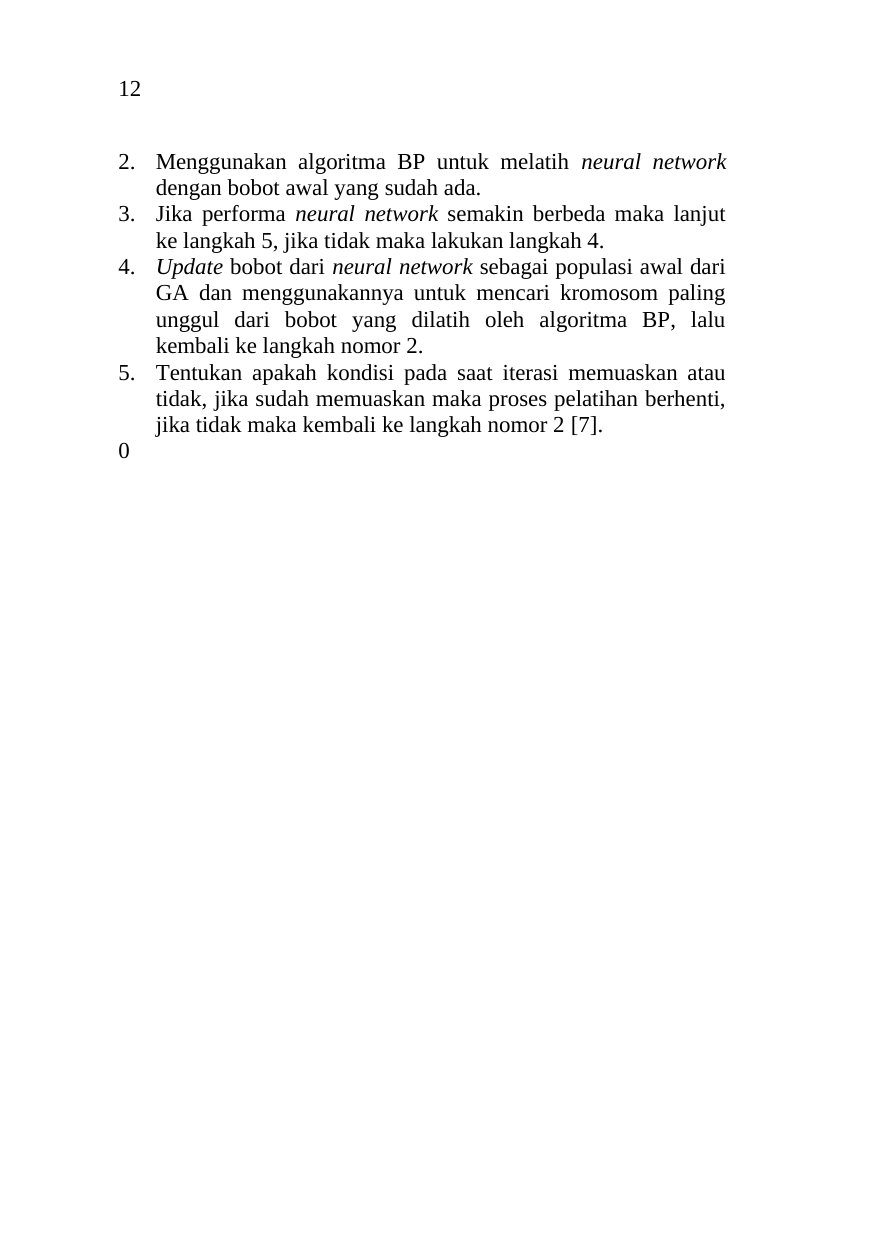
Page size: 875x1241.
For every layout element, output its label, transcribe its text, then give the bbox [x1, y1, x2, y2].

list Update bobot dari neural network sebagai populasi awal dari GA dan menggunakannya untuk mencari kromosom paling unggul dari bobot yang dilatih oleh algoritma BP, lalu kembali ke langkah nomor 2. [118, 253, 726, 358]
text 0 [118, 438, 726, 464]
list Jika performa neural network semakin berbeda maka lanjut ke langkah 5, jika tidak maka lakukan langkah 4. [118, 200, 726, 253]
list Tentukan apakah kondisi pada saat iterasi memuaskan atau tidak, jika sudah memuaskan maka proses pelatihan berhenti, jika tidak maka kembali ke langkah nomor 2 . [118, 358, 726, 438]
list Menggunakan algoritma BP untuk melatih neural network dengan bobot awal yang sudah ada. [118, 148, 726, 200]
